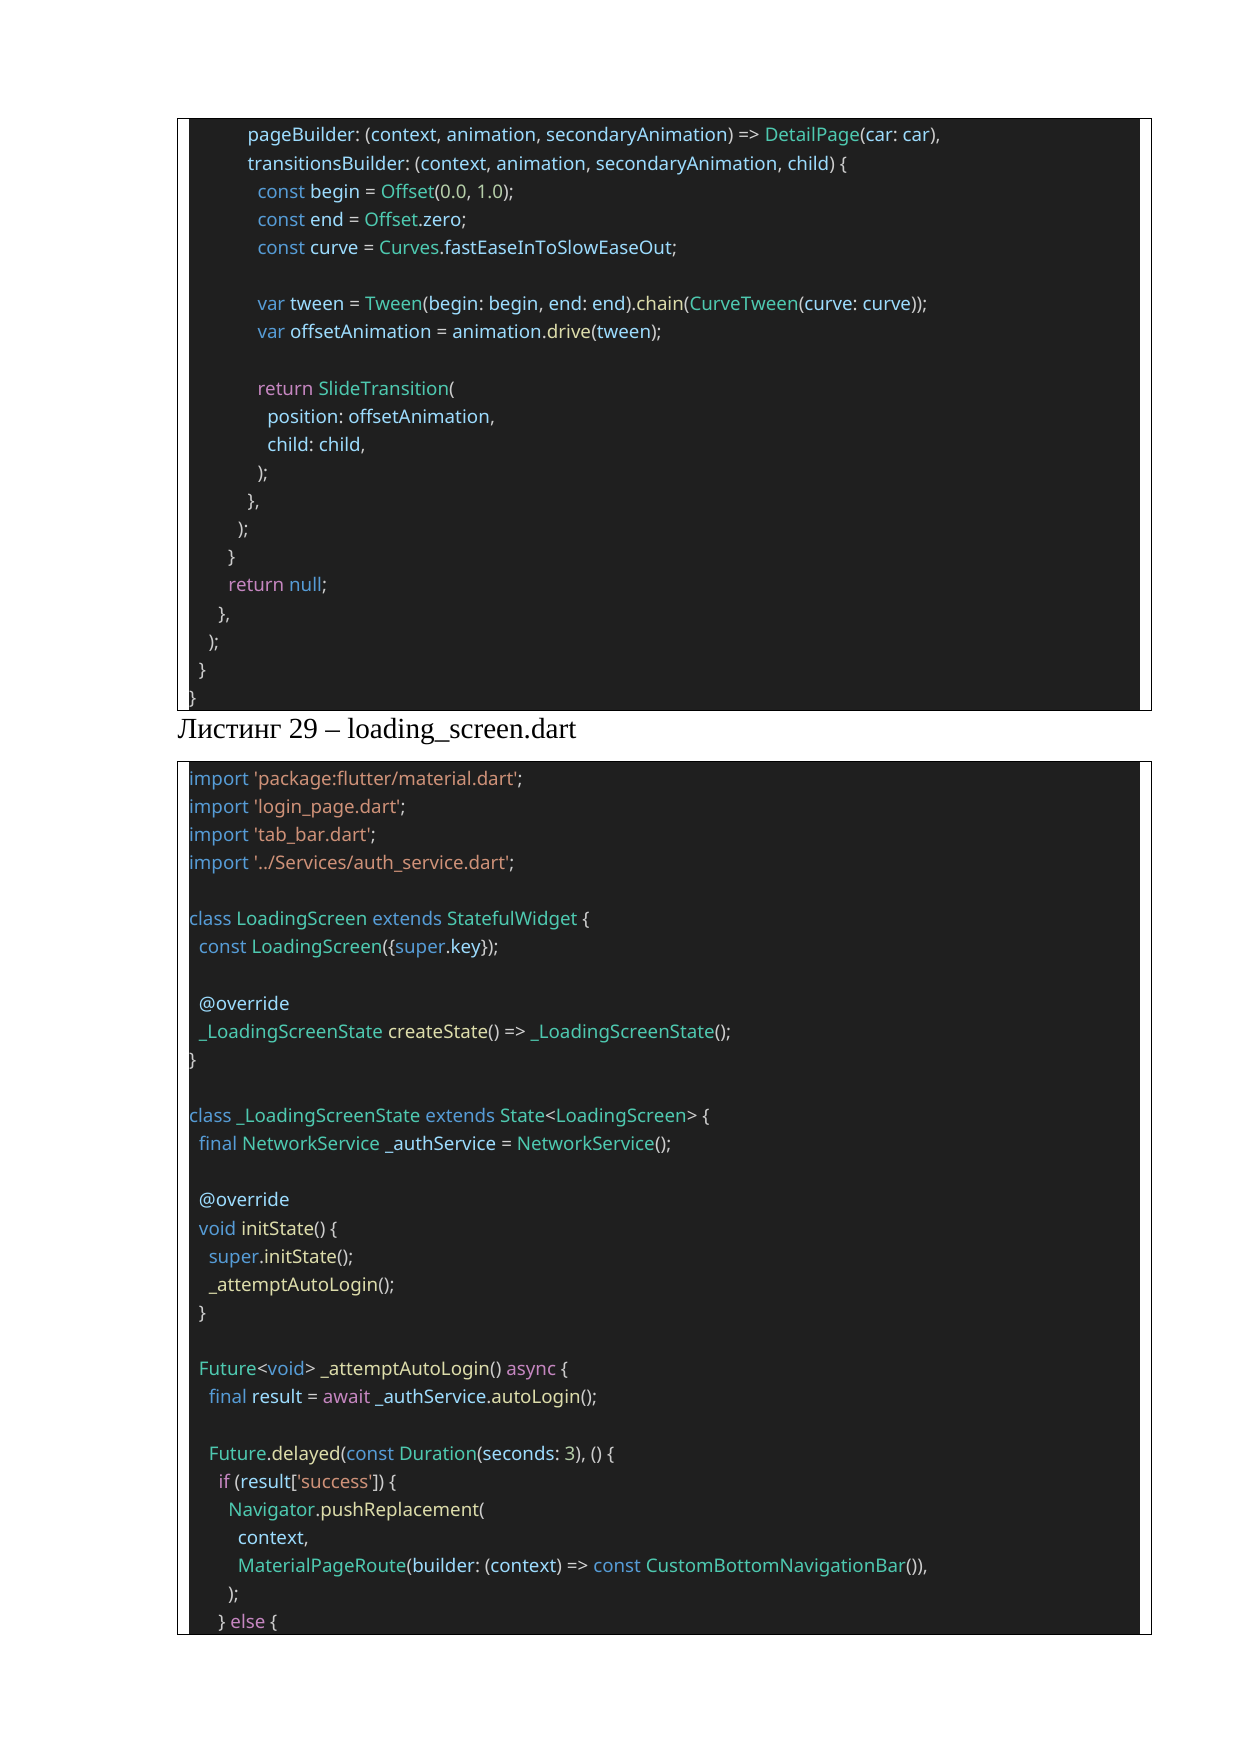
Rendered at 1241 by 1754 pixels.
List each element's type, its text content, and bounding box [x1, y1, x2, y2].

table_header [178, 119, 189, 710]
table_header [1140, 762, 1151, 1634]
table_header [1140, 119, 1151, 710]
text Листинг 29 – loading_screen.dart [177, 711, 1152, 744]
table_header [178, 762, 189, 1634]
